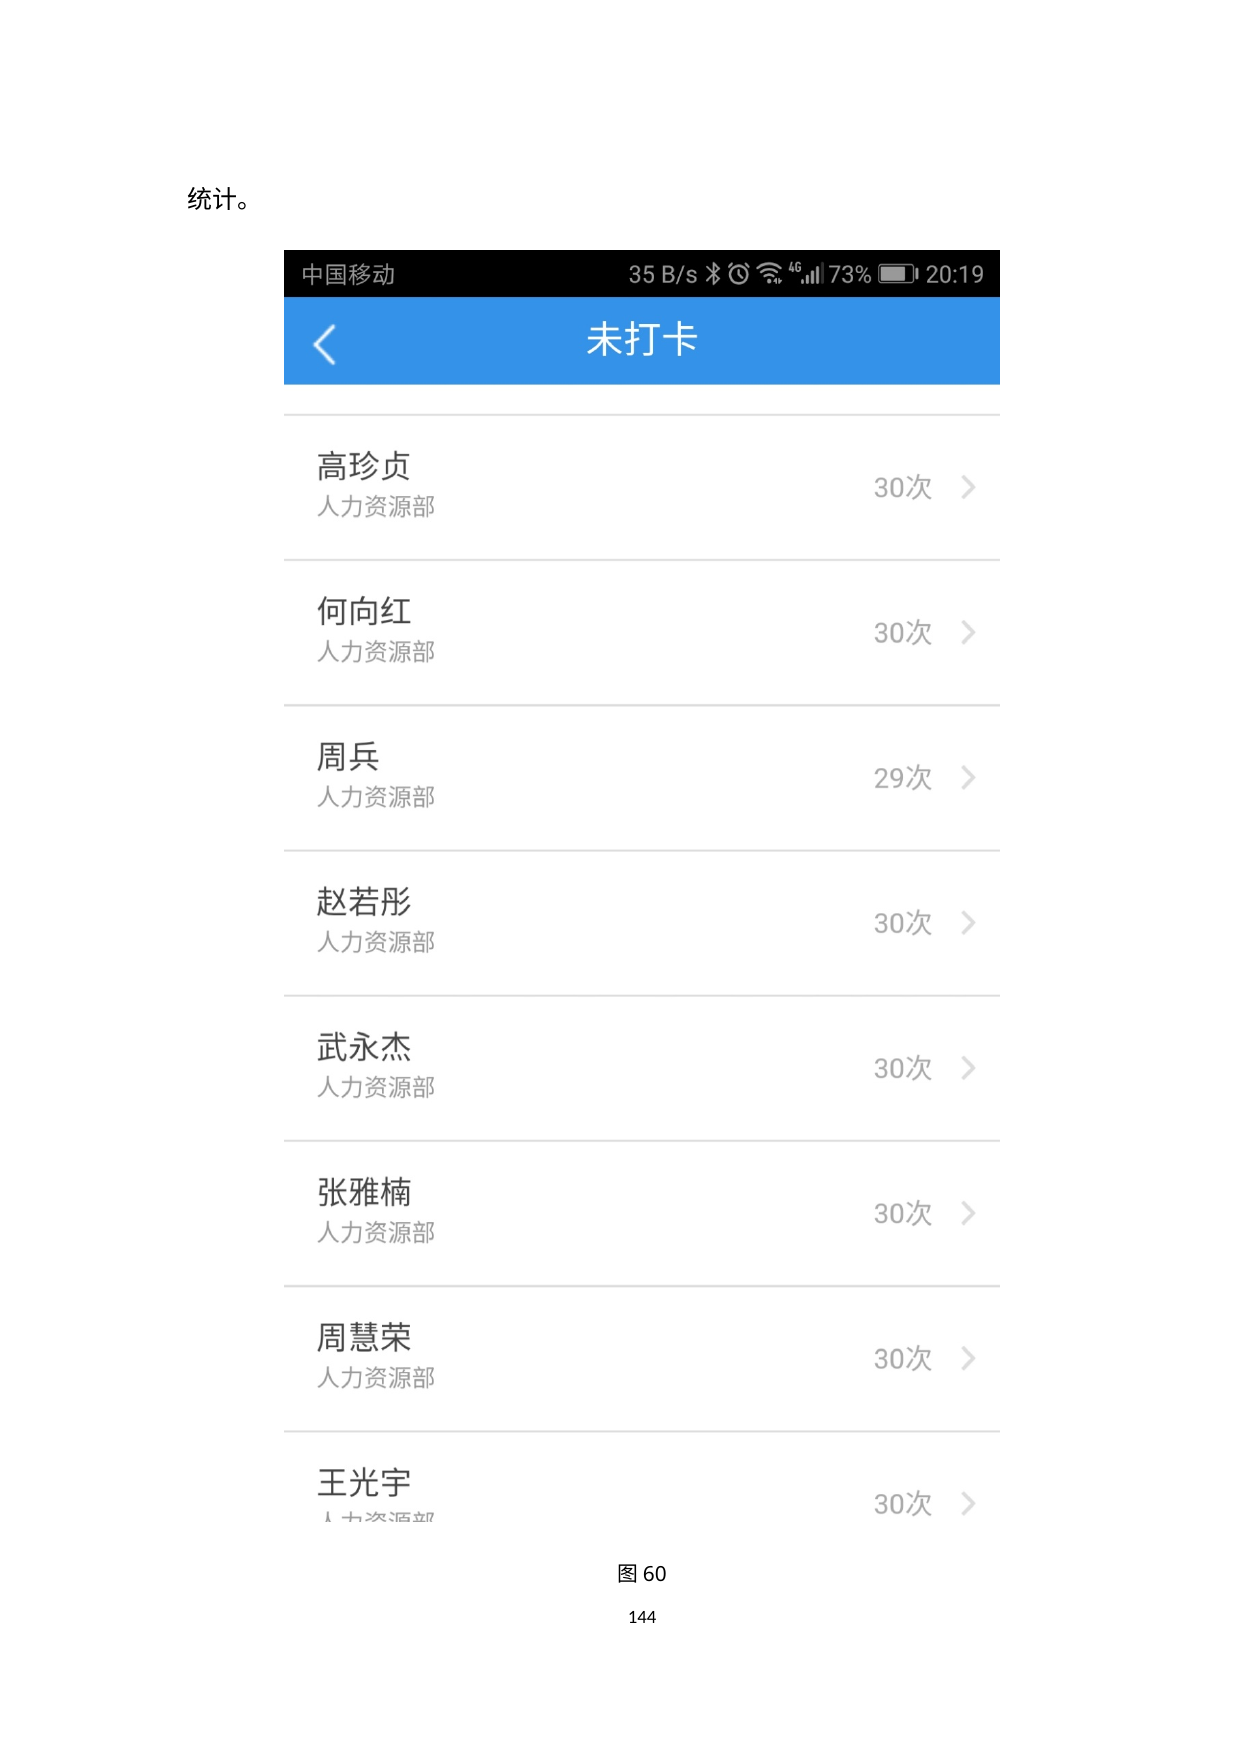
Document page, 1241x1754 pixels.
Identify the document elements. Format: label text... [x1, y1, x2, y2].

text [187, 164, 1053, 232]
picture [284, 250, 1000, 1522]
text 图60 [187, 1556, 1053, 1589]
